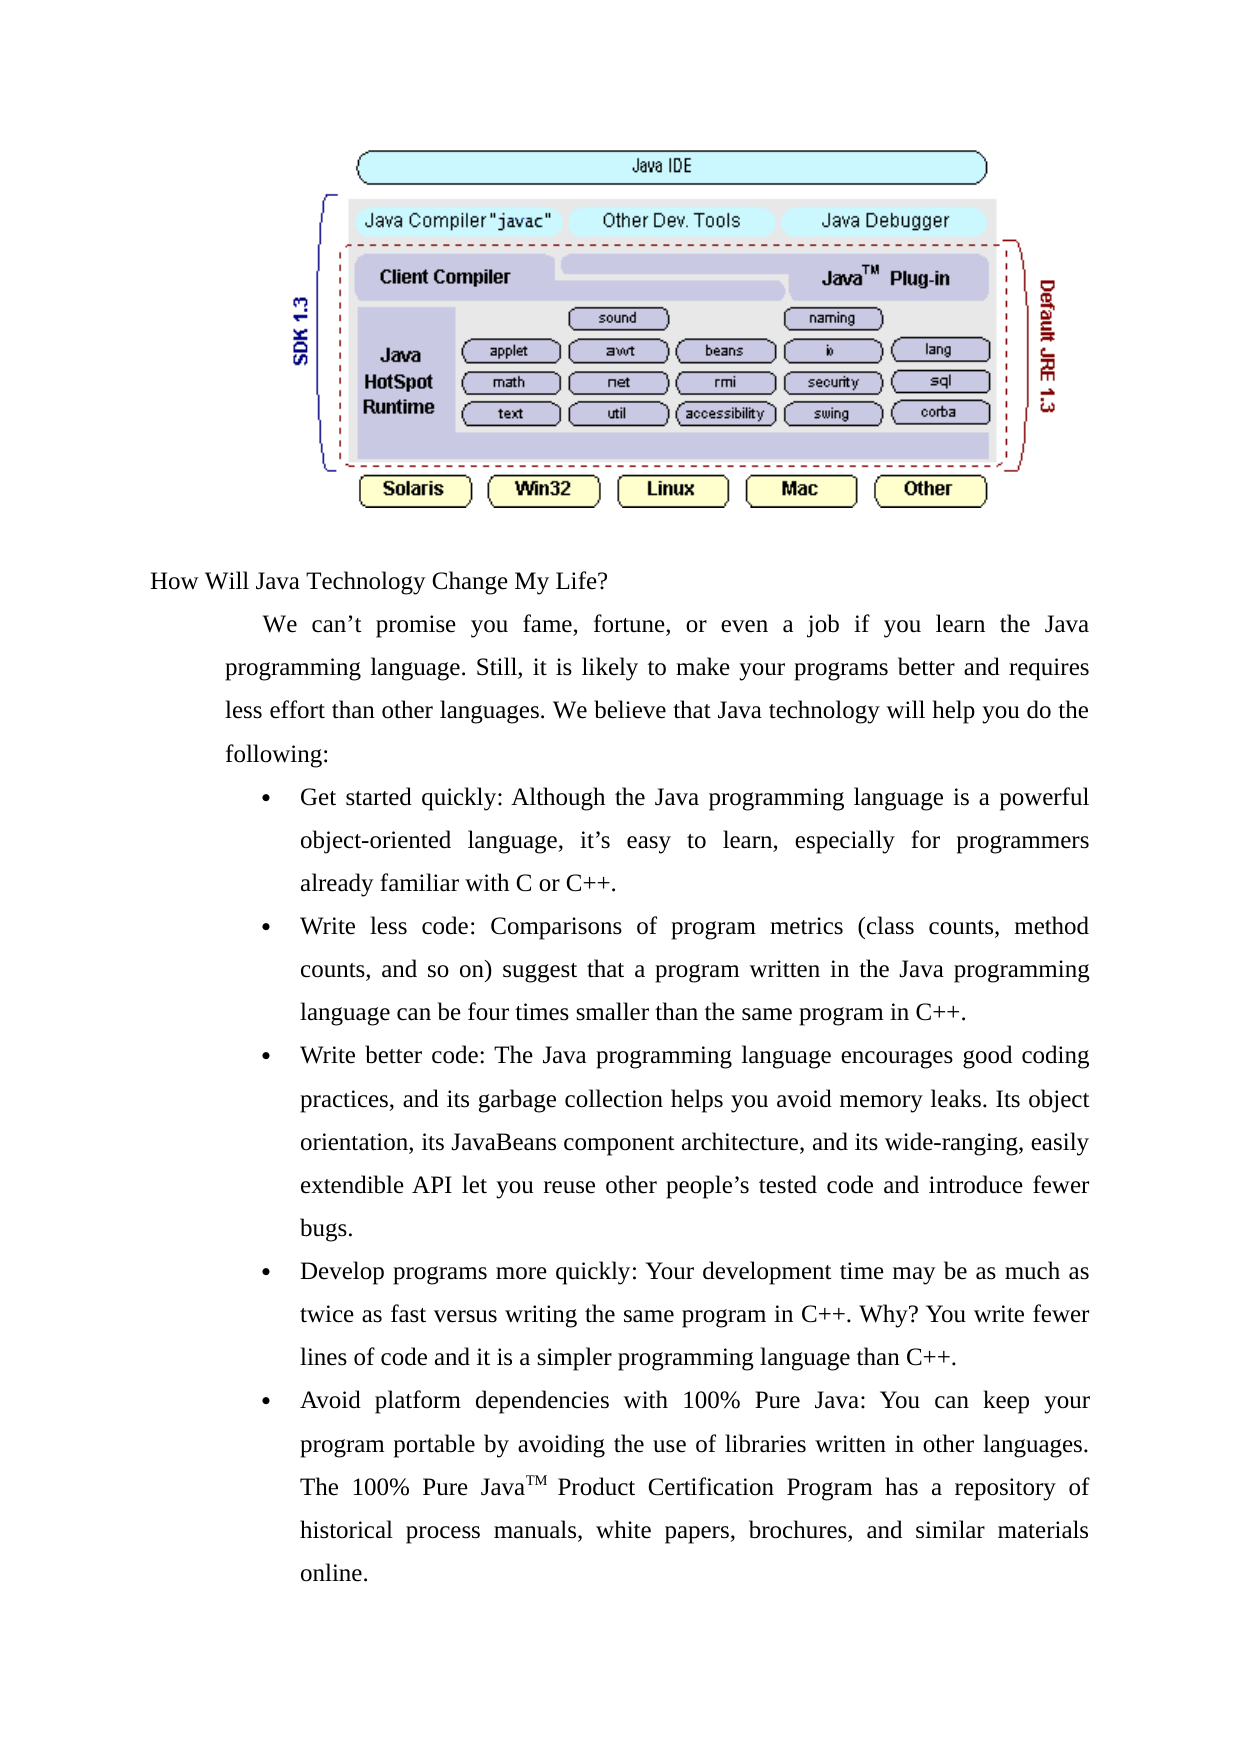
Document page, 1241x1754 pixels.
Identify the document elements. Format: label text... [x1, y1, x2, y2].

picture [225, 150, 1119, 508]
list Avoid platform dependencies with 100% Pure Java: You can keep your program portable by avoiding the use of libraries written in other languages. The 100% Pure JavaTM Product Certification Program has a repository of historical process manuals, white papers, brochures, and similar materials online. [262, 1386, 1090, 1587]
subtitle How Will Java Technology Change My Life? [150, 566, 1090, 595]
list Write better code: The Java programming language encourages good coding practices, and its garbage collection helps you avoid memory leaks. Its object orientation, its JavaBeans component architecture, and its wide-ranging, easily extendible API let you reuse other people’s tested code and introduce fewer bugs. [262, 1041, 1090, 1242]
text We can’t promise you fame, fortune, or even a job if you learn the Java programming language. Still, it is likely to make your programs better and requires less effort than other languages. We believe that Java technology will help you do the following: [225, 609, 1090, 767]
list Get started quickly: Although the Java programming language is a powerful object-oriented language, it’s easy to learn, especially for programmers already familiar with C or C++. [262, 782, 1090, 897]
list Develop programs more quickly: Your development time may be as much as twice as fast versus writing the same program in C++. Why? You write fewer lines of code and it is a simpler programming language than C++. [262, 1256, 1090, 1371]
list Write less code: Comparisons of program metrics (class counts, method counts, and so on) suggest that a program written in the Java programming language can be four times smaller than the same program in C++. [262, 911, 1090, 1026]
